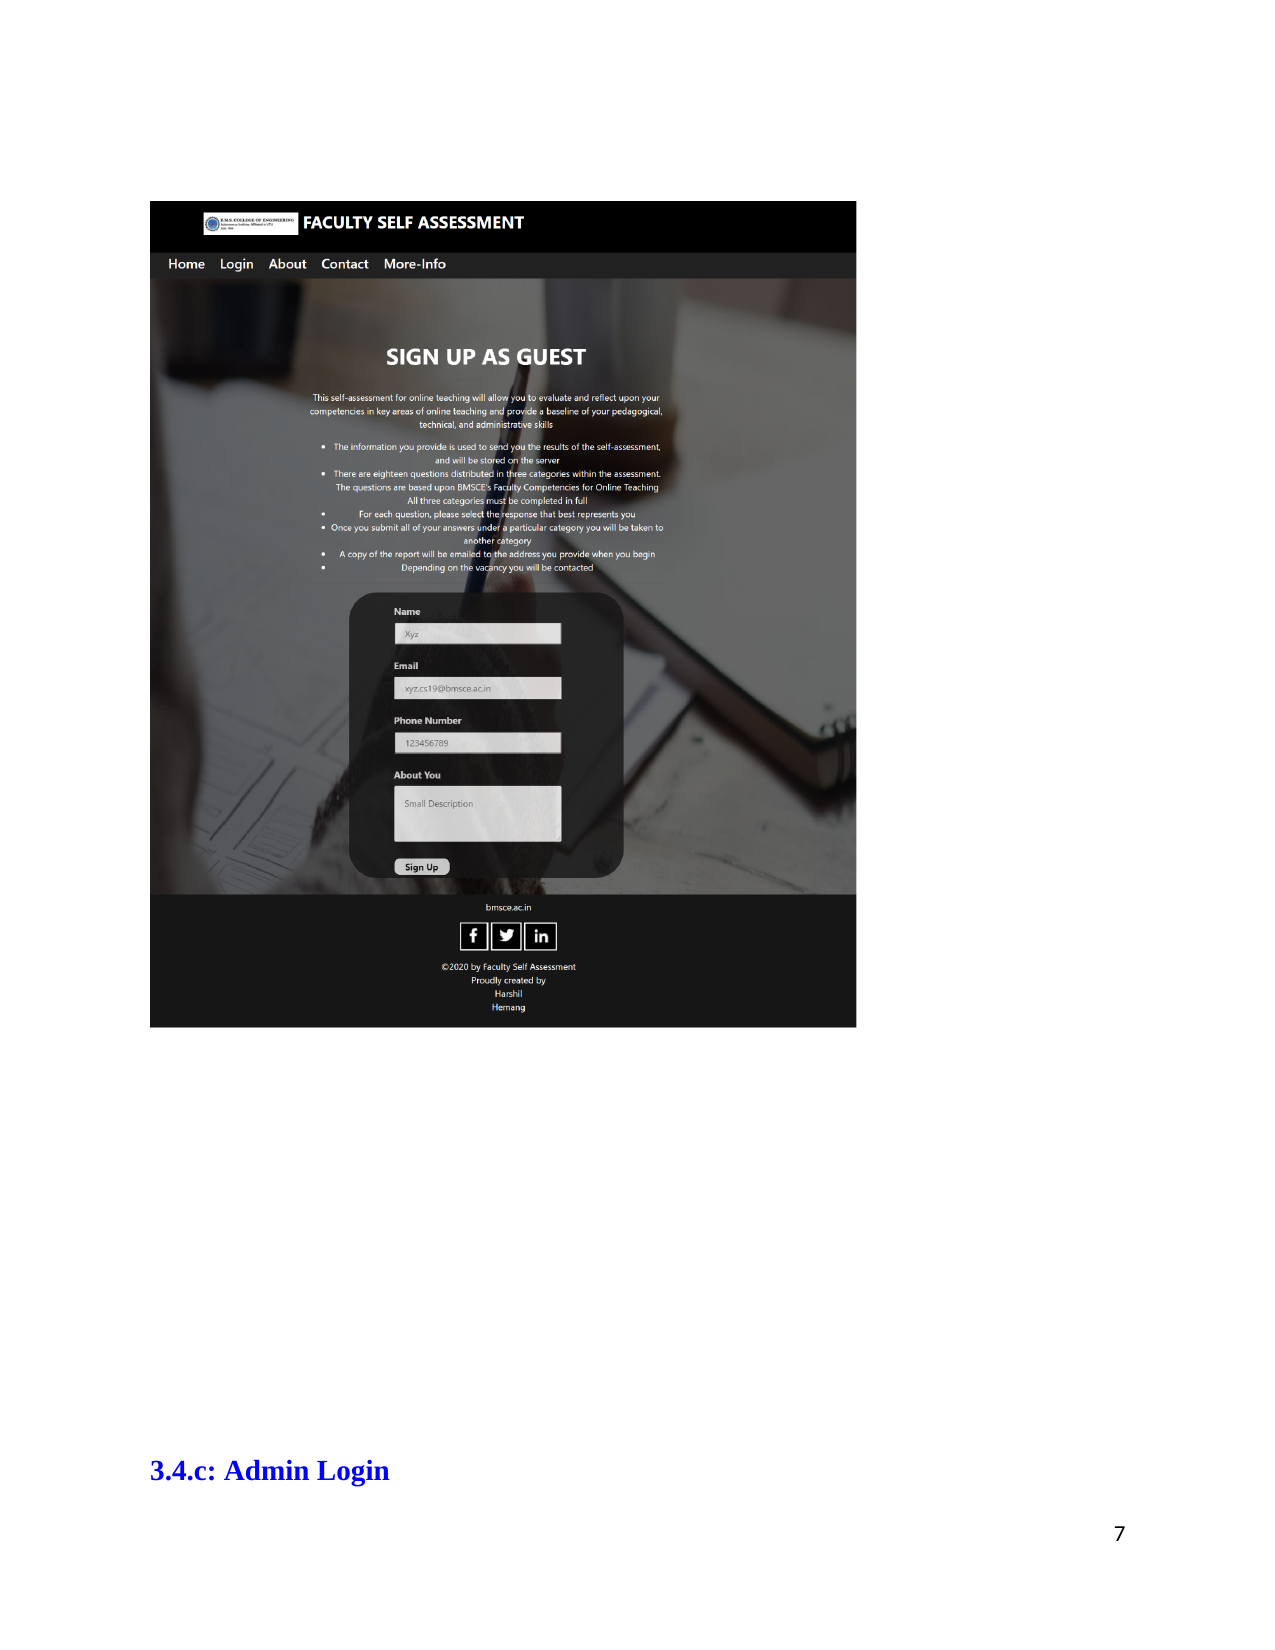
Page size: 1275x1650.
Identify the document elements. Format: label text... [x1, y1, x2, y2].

text 3.4.c: Admin Login [150, 1453, 1125, 1486]
picture [150, 201, 857, 1028]
